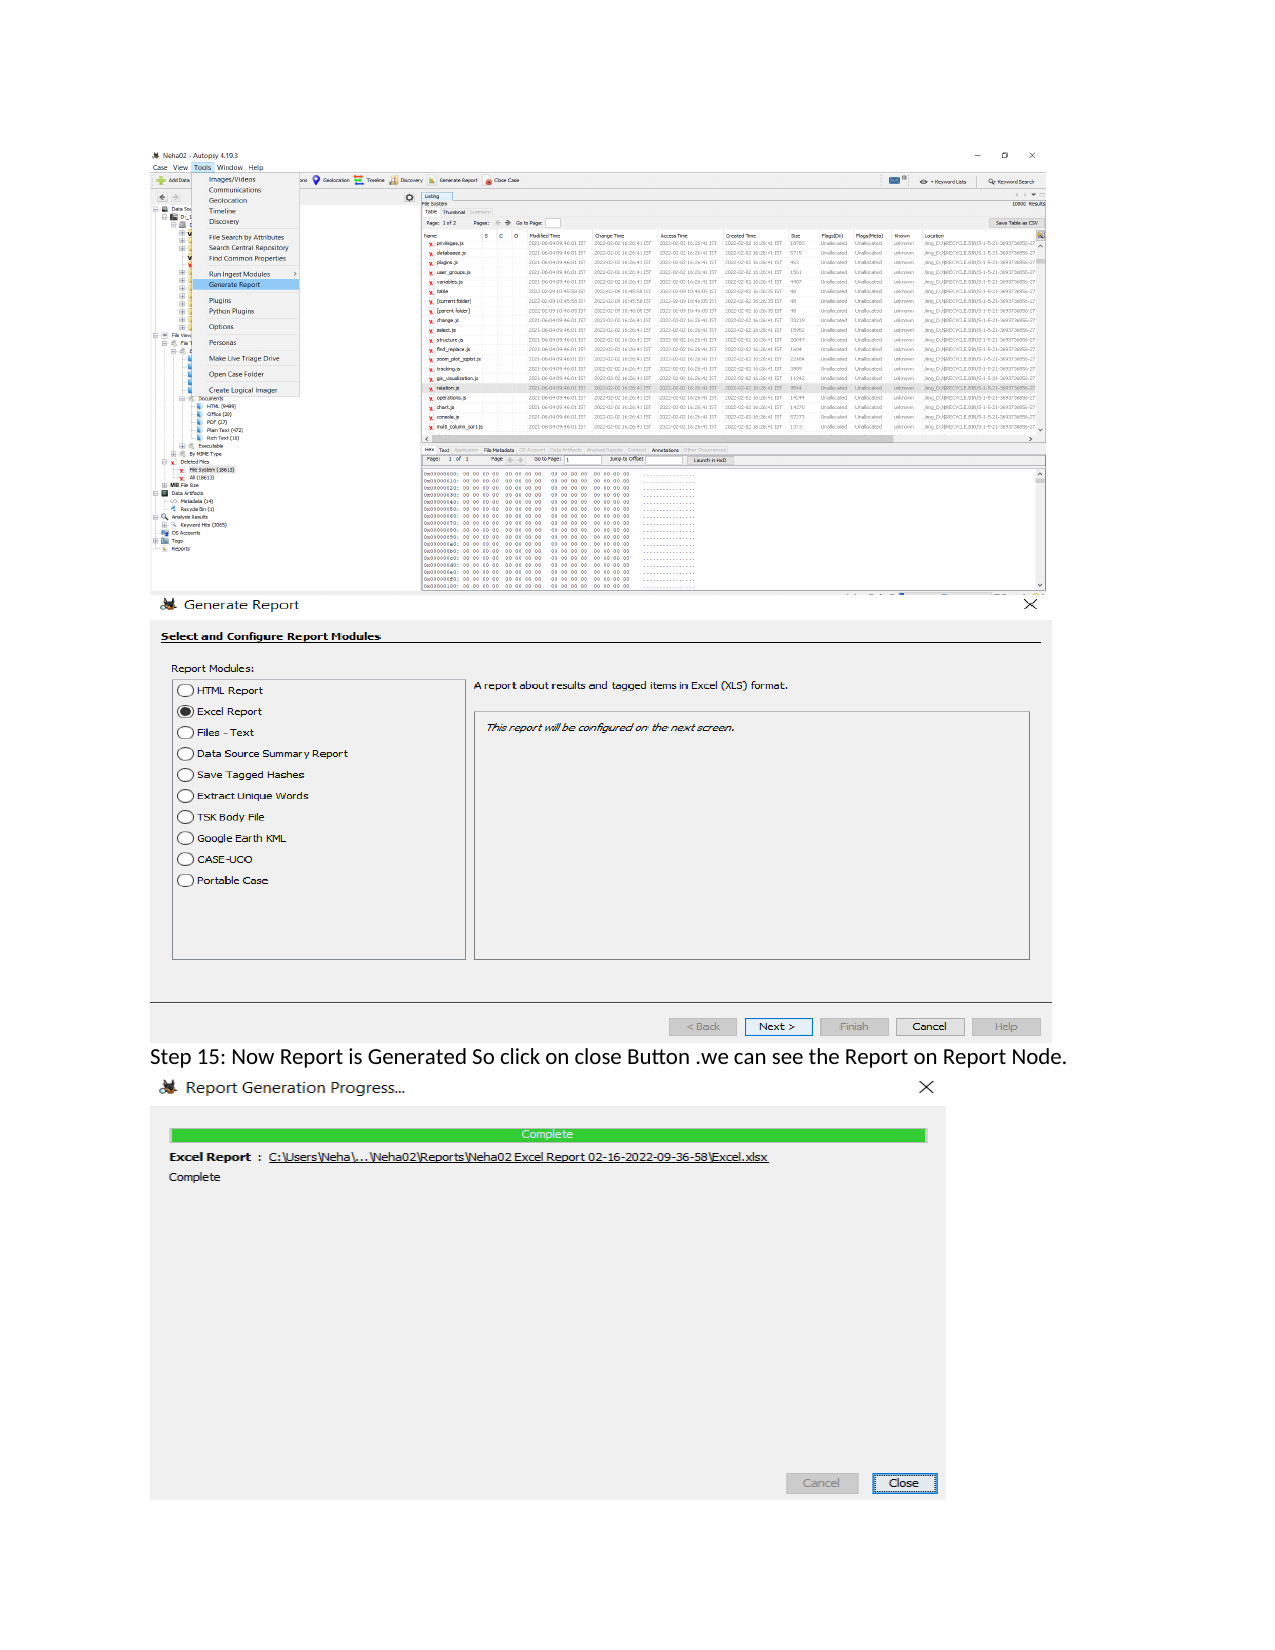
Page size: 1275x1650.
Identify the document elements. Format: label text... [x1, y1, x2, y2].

picture [150, 1070, 946, 1500]
picture [150, 150, 1052, 1043]
text Step 15: Now Report is Generated So click on close Button .we can see the Report on Report Node. [150, 1042, 1125, 1070]
